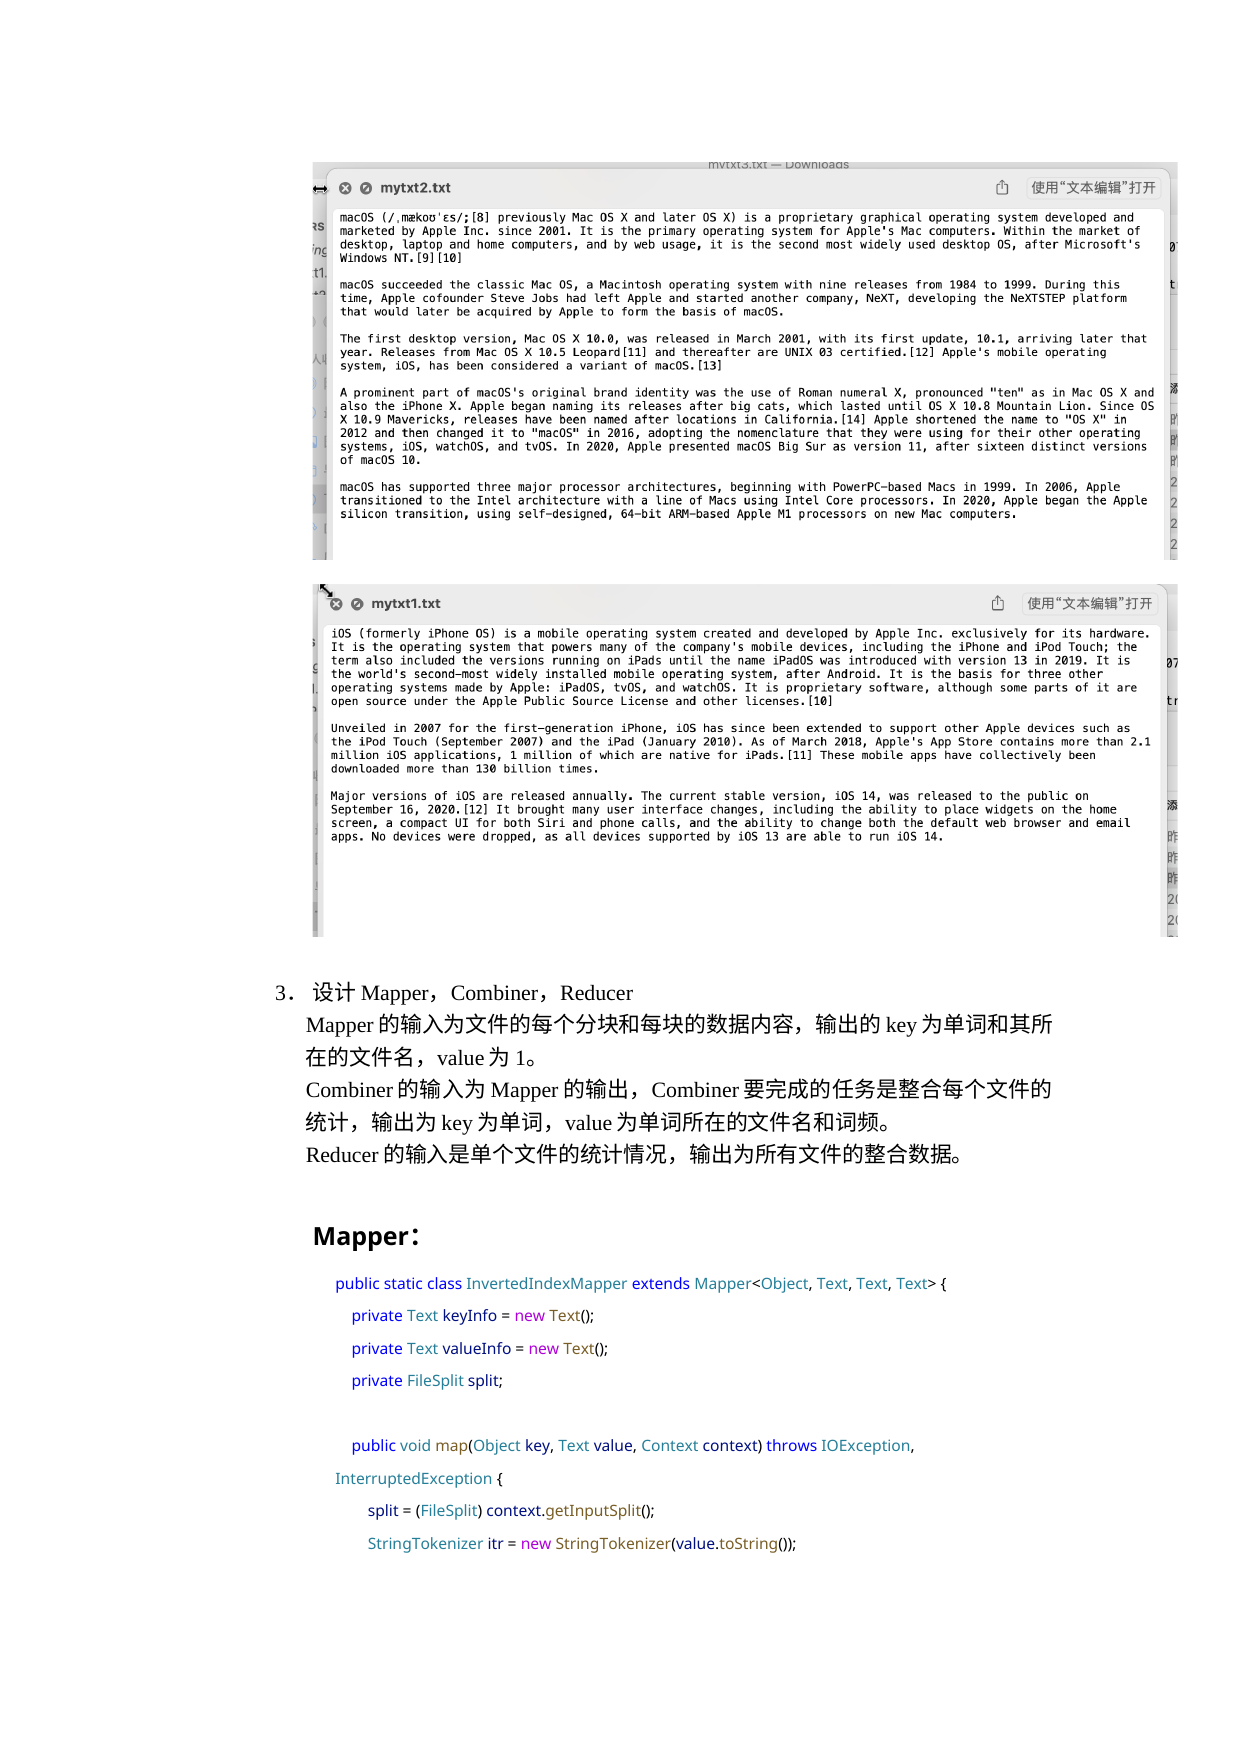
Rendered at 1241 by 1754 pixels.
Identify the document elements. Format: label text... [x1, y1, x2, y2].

text Combiner的输入为Mapper的输出，Combiner要完成的任务是整合每个文件的统计，输出为key为单词，value为单词所在的文件名和词频。 [306, 1072, 1053, 1137]
text private FileSplit split; [335, 1364, 1053, 1397]
text private Text valueInfo = new Text(); [335, 1332, 1053, 1364]
list 设计Mapper，Combiner，Reducer [275, 974, 1053, 1007]
picture [312, 162, 1178, 560]
text public void map(Object key, Text value, Context context) throws IOException, InterruptedException { [335, 1429, 1053, 1494]
text private Text keyInfo = new Text(); [335, 1299, 1053, 1332]
text Mapper： [312, 1202, 1053, 1267]
text split = (FileSplit) context.getInputSplit(); [335, 1494, 1053, 1527]
text public static class InvertedIndexMapper extends Mapper<Object, Text, Text, Text> { [335, 1267, 1053, 1299]
text StringTokenizer itr = new StringTokenizer(value.toString()); [335, 1527, 1053, 1559]
picture [312, 584, 1178, 937]
text Mapper的输入为文件的每个分块和每块的数据内容，输出的key为单词和其所在的文件名，value为1。 [306, 1007, 1053, 1072]
text Reducer的输入是单个文件的统计情况，输出为所有文件的整合数据。 [306, 1137, 1053, 1169]
